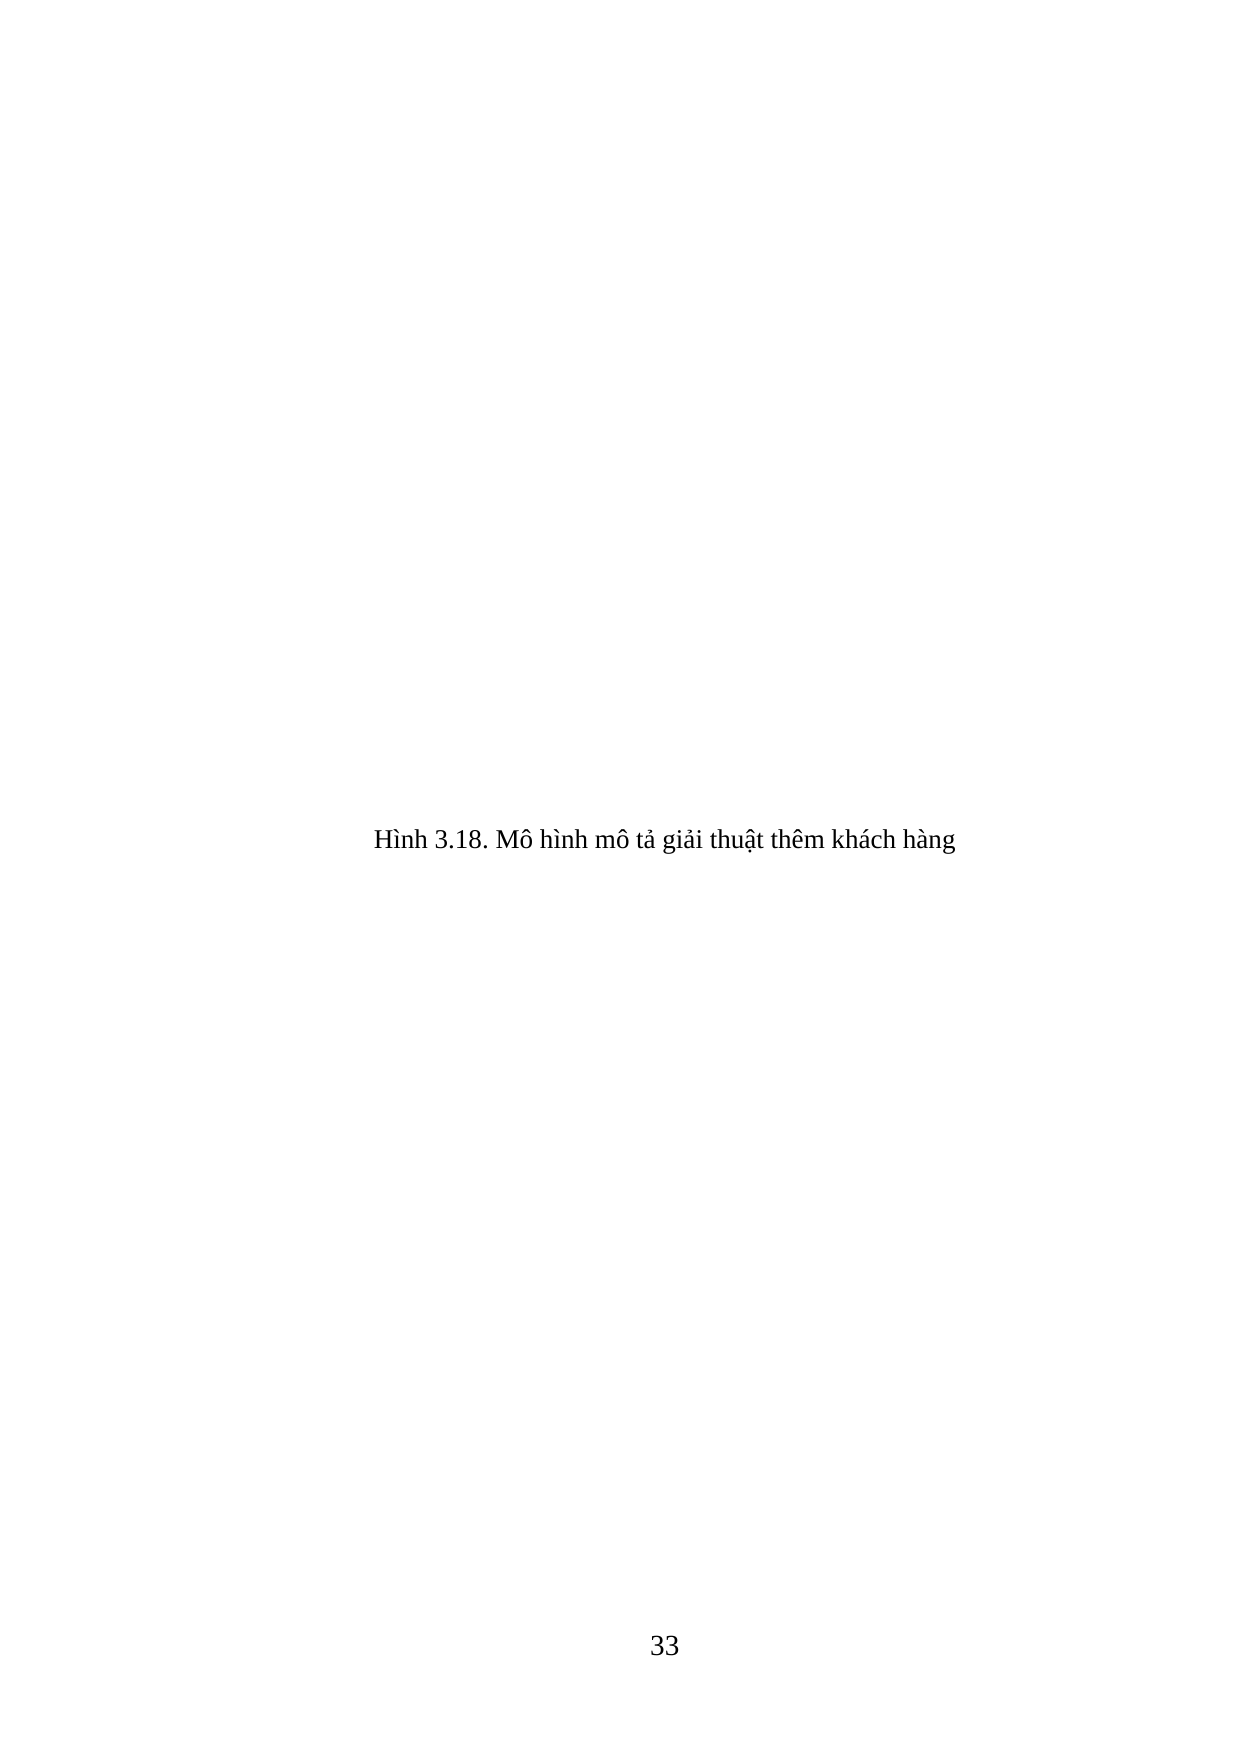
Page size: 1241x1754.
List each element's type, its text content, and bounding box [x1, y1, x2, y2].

text Hình 3.18. Mô hình mô tả giải thuật thêm khách hàng [207, 823, 1122, 854]
